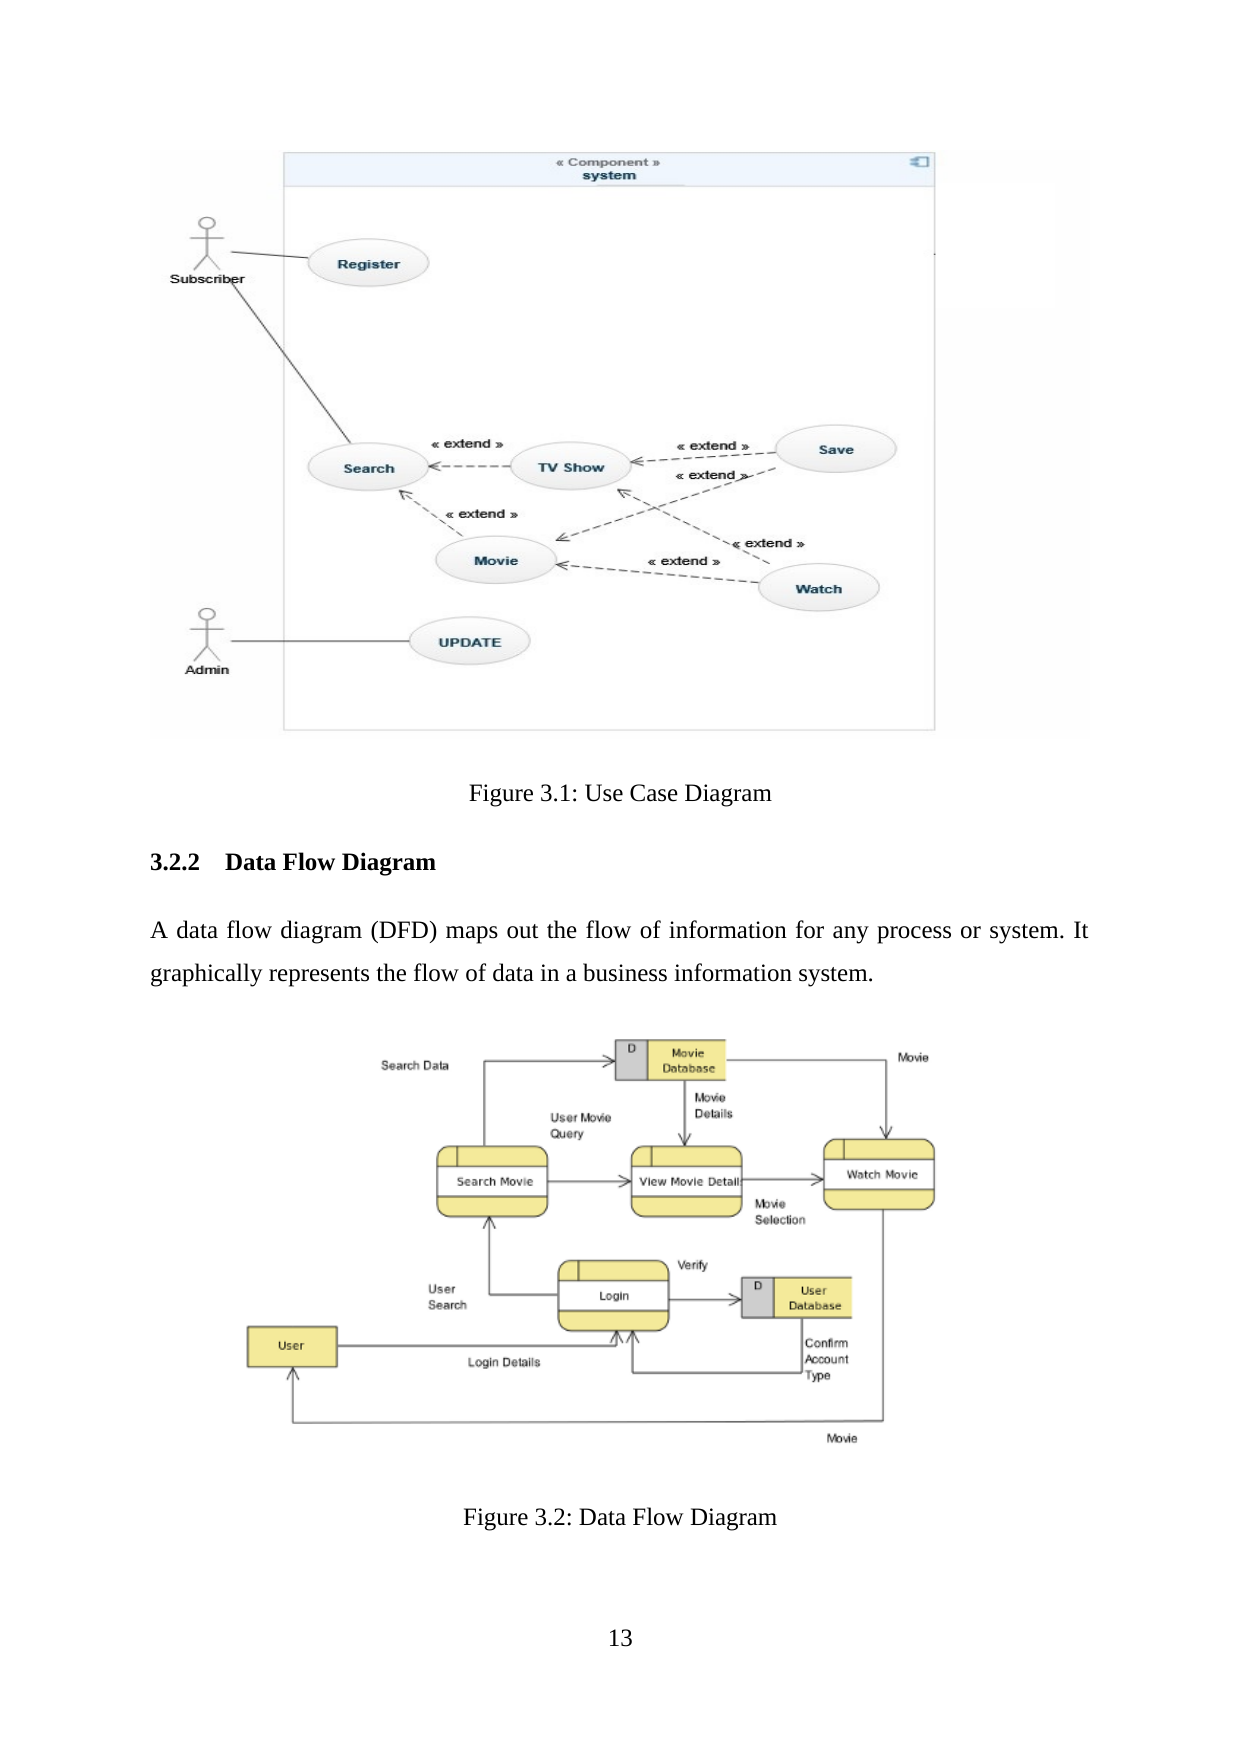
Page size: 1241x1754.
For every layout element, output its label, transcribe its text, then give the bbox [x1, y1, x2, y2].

text A data flow diagram (DFD) maps out the flow of information for any process or system. It graphically represents the flow of data in a business information system. [150, 915, 1090, 987]
text Figure 3.2: Data Flow Diagram [150, 1502, 1090, 1531]
text Figure 3.1: Use Case Diagram [150, 778, 1090, 807]
picture [150, 1030, 1091, 1463]
subtitle Data Flow Diagram [150, 847, 1090, 875]
picture [150, 150, 1091, 739]
